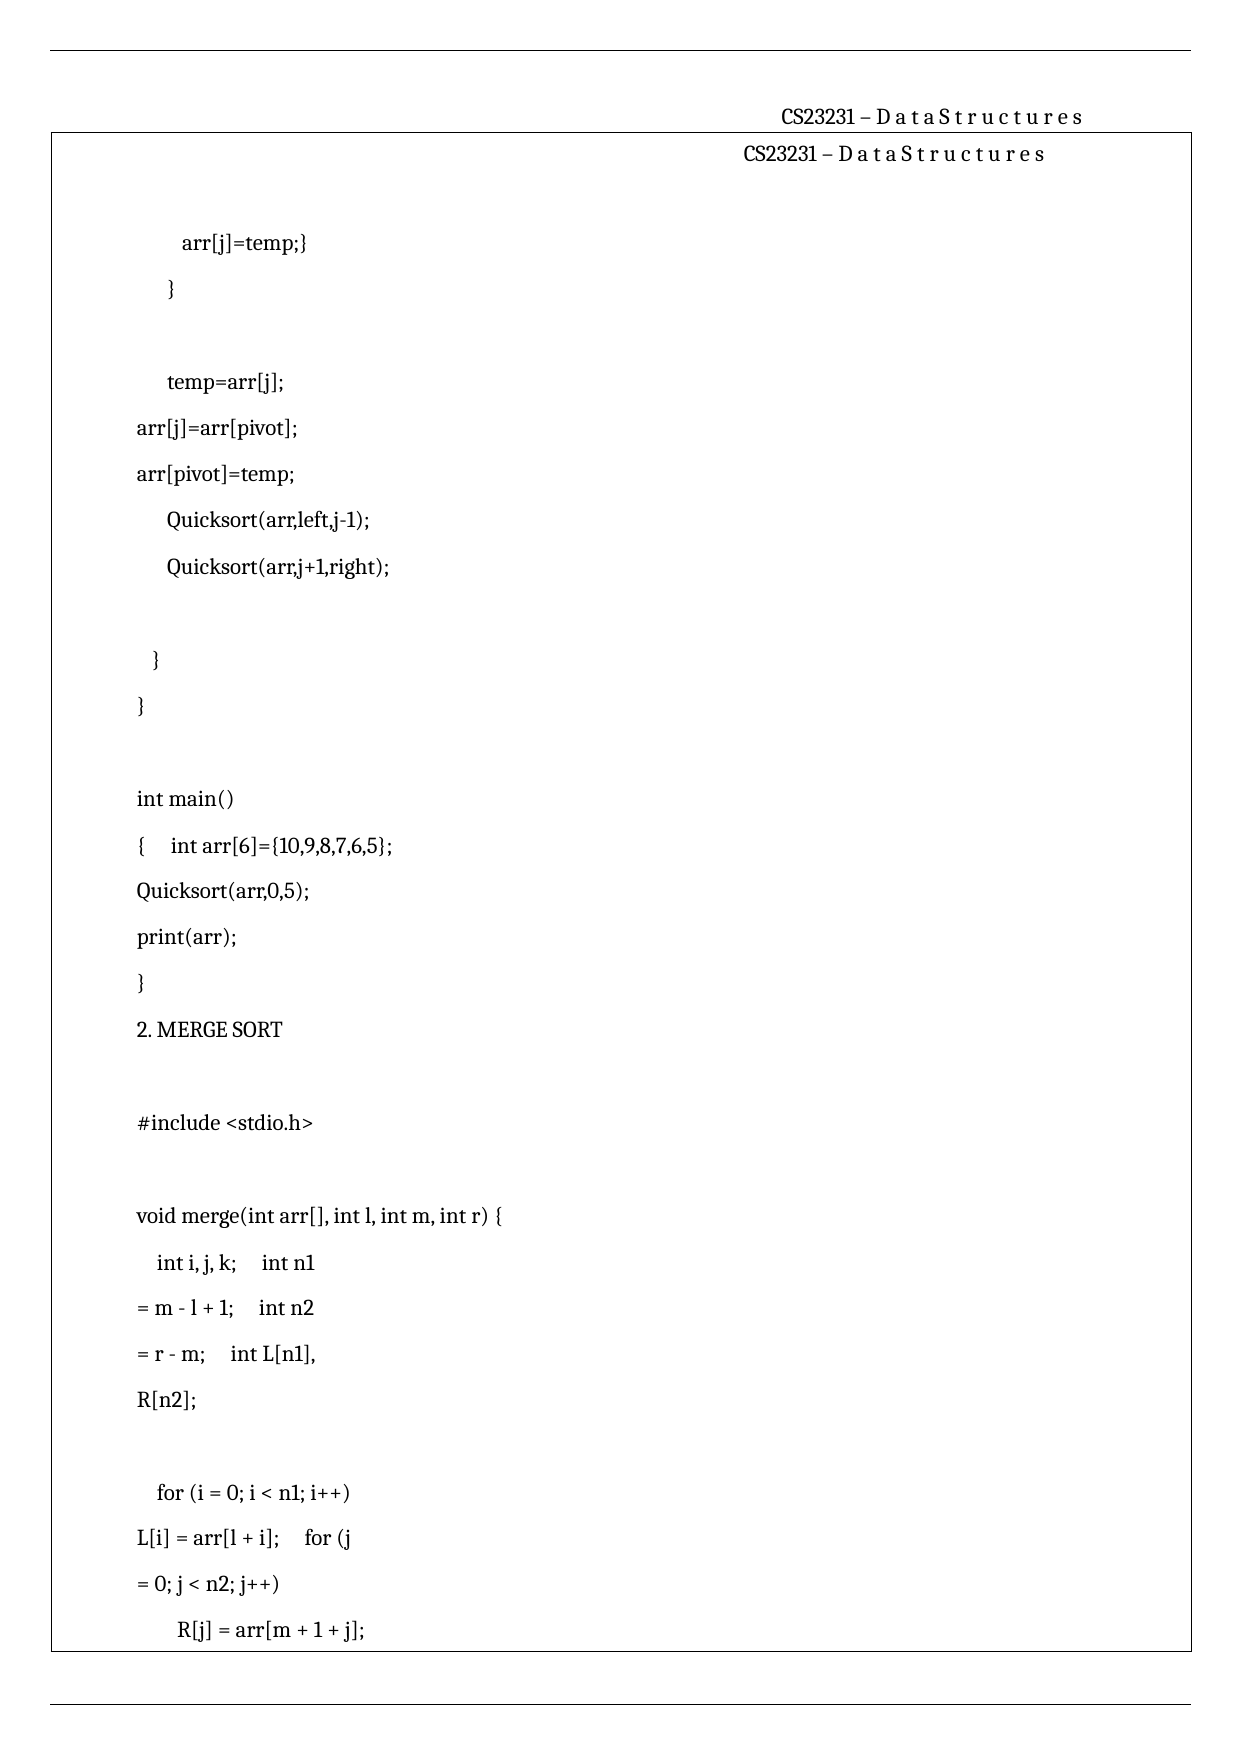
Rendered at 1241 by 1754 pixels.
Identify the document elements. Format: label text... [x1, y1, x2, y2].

table_header CS23231 – D a t a S t r u c t u r e s [743, 133, 1191, 1651]
table_header arr[j]=temp;} } temp=arr[j]; arr[j]=arr[pivot]; arr[pivot]=temp; Quicksort(arr,left,j-1); Quicksort(arr,j+1,right); } } int main() { int arr[6]={10,9,8,7,6,5}; Quicksort(arr,0,5); print(arr); } 2. MERGE SORT #include <stdio.h> void merge(int arr[], int l, int m, int r) { int i, j, k; int n1 = m - l + 1; int n2 = r - m; int L[n1], R[n2]; for (i = 0; i < n1; i++) L[i] = arr[l + i]; for (j = 0; j < n2; j++) R[j] = arr[m + 1 + j]; [52, 133, 743, 1651]
